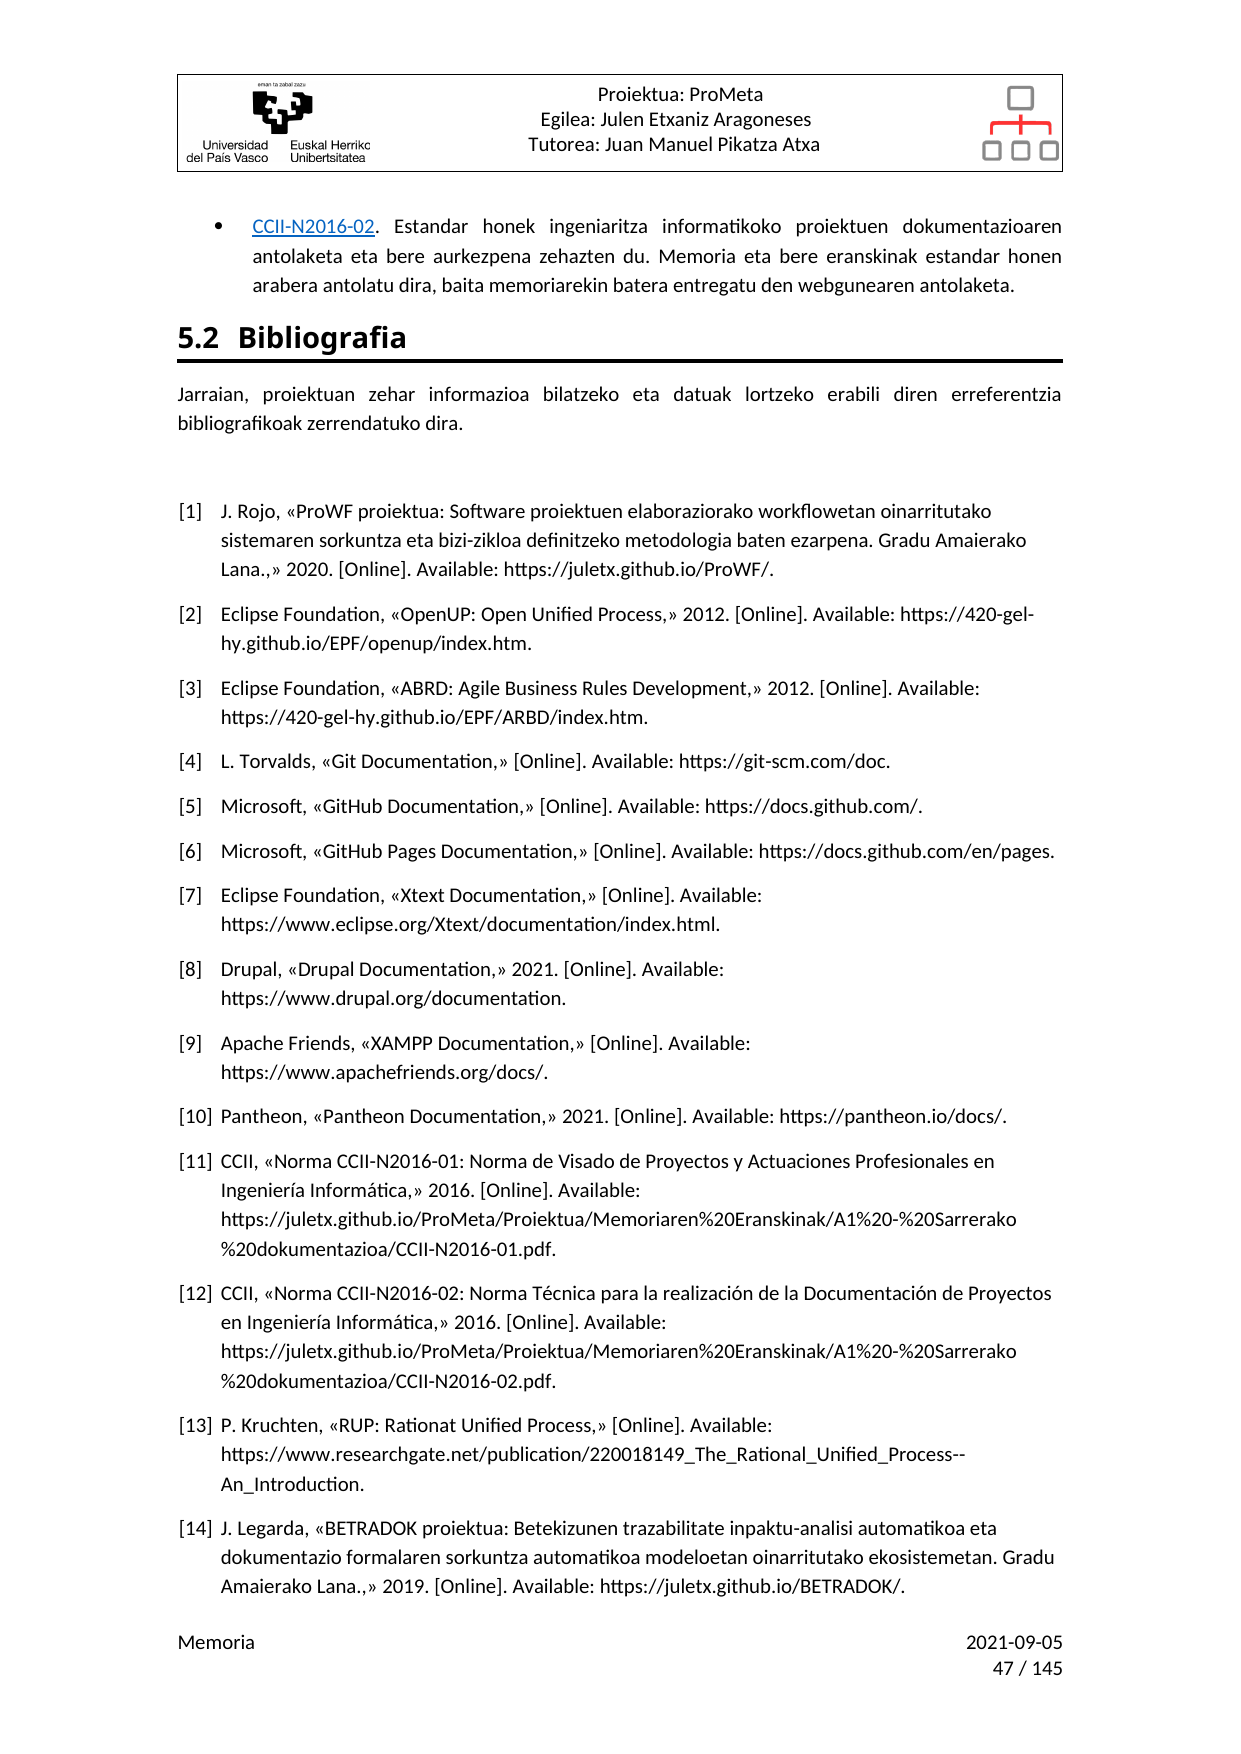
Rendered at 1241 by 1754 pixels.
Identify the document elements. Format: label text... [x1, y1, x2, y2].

picture [978, 80, 1060, 162]
picture [182, 81, 370, 162]
list CCII-N2016-02. Estandar honek ingeniaritza informatikoko proiektuen dokumentazioaren antolaketa eta bere aurkezpena zehazten du. Memoria eta bere eranskinak estandar honen arabera antolatu dira, baita memoriarekin batera entregatu den webgunearen antolaketa. [215, 214, 1063, 297]
